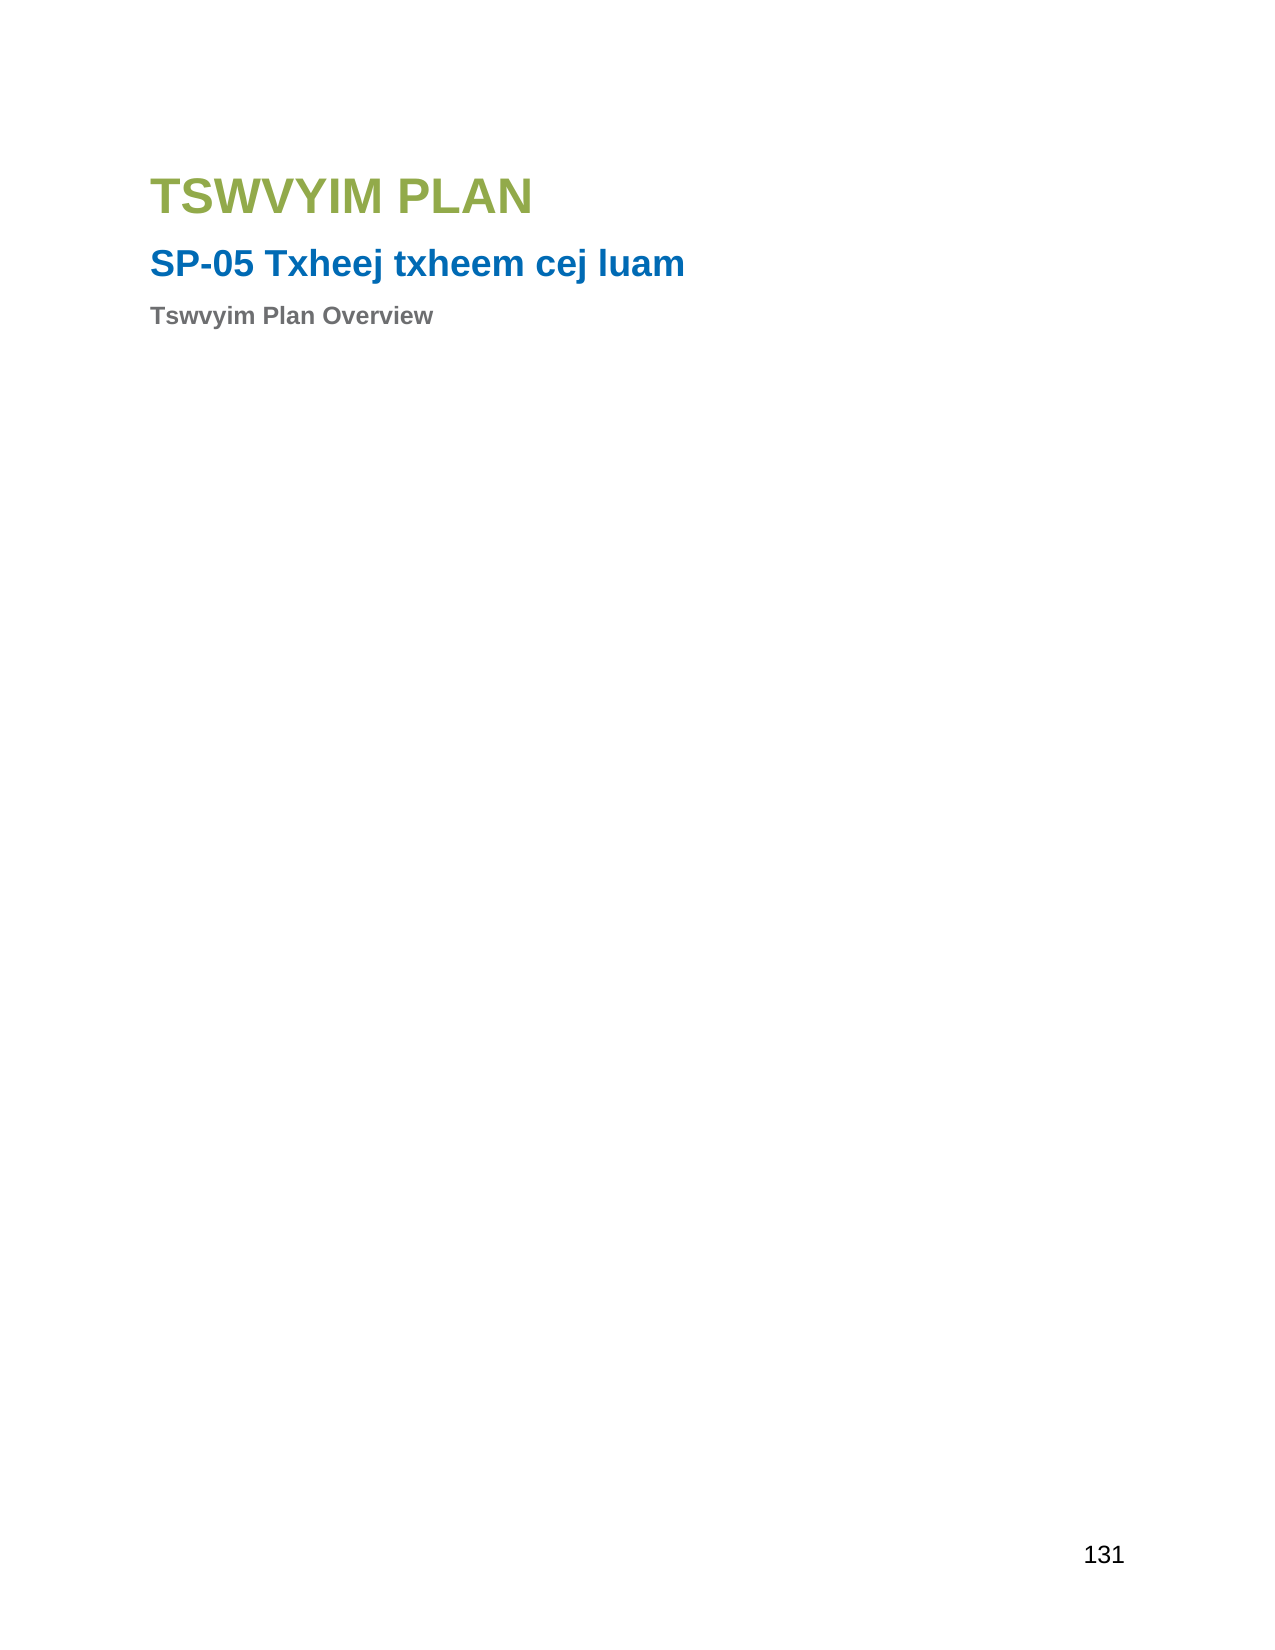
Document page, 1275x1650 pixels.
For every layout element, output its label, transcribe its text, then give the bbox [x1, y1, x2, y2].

subtitle Tswvyim Plan [150, 167, 1125, 224]
text Tswvyim Plan Overview [150, 301, 1125, 329]
subtitle SP-05 Txheej txheem cej luam [150, 241, 1125, 284]
